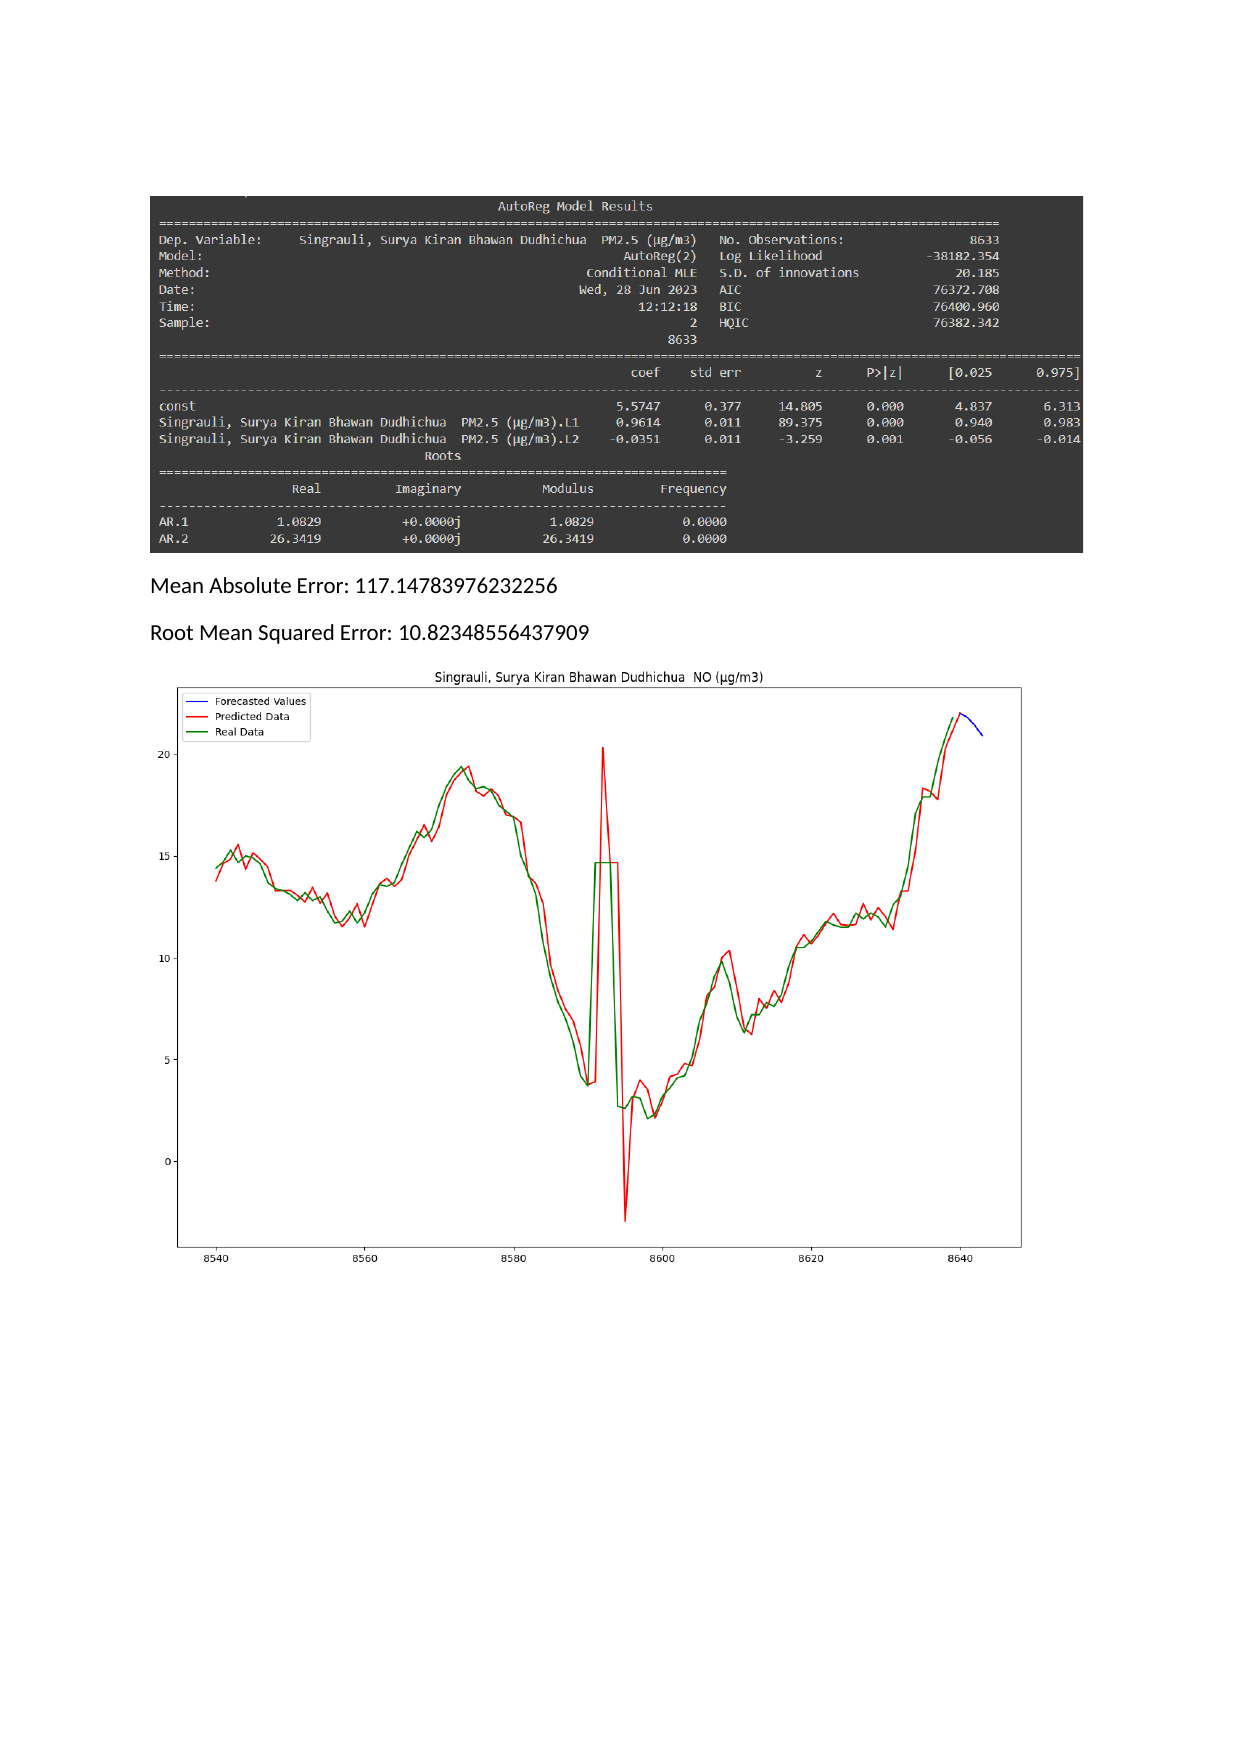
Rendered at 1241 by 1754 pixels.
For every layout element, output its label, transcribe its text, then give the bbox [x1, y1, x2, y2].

text Mean Absolute Error: 117.14783976232256 [150, 571, 1090, 599]
picture [150, 664, 1027, 1271]
text Root Mean Squared Error: 10.82348556437909 [150, 618, 1090, 646]
picture [150, 196, 1084, 553]
